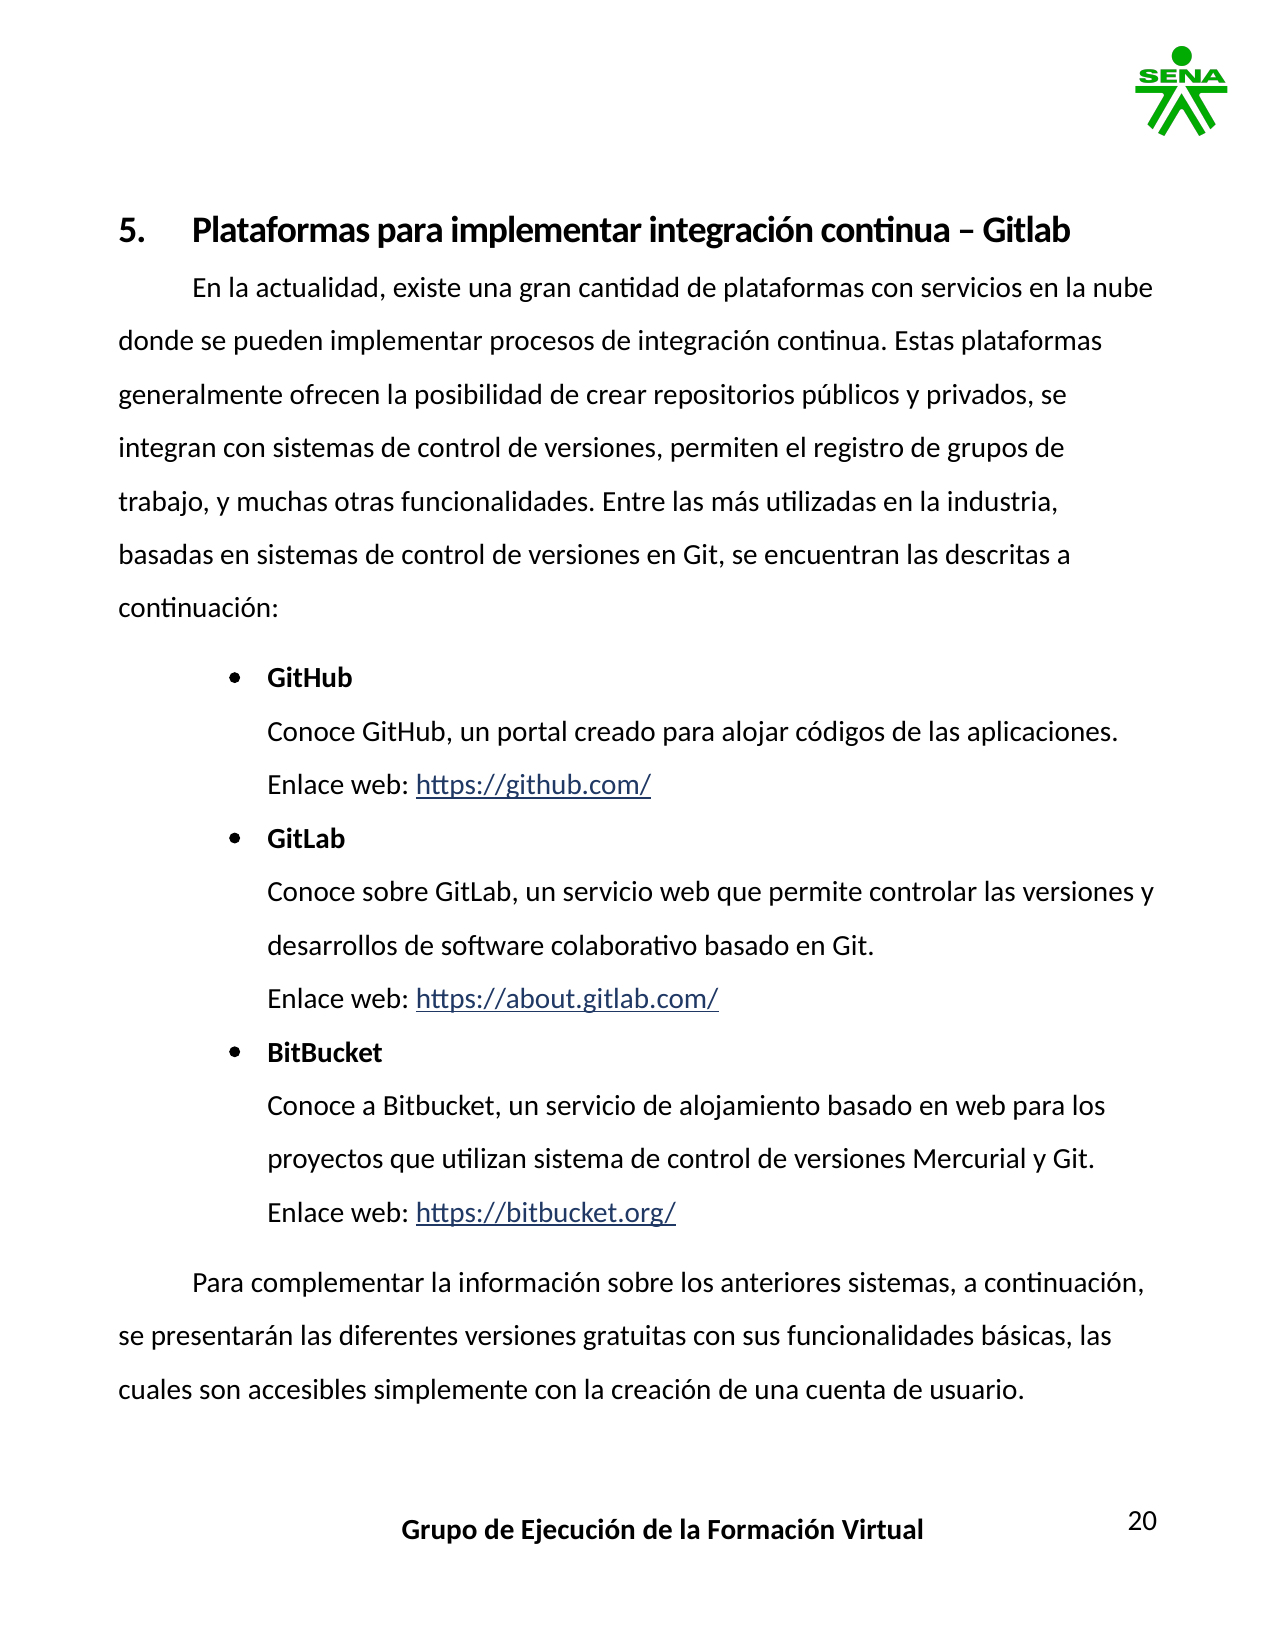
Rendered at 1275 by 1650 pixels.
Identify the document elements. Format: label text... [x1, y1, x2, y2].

list GitLab [229, 820, 1157, 856]
list Conoce sobre GitLab, un servicio web que permite controlar las versiones y desarrollos de software colaborativo basado en Git. [267, 873, 1157, 962]
list BitBucket [229, 1034, 1157, 1069]
list Conoce GitHub, un portal creado para alojar códigos de las aplicaciones. [267, 713, 1157, 749]
list Enlace web: https://github.com/ [267, 766, 1157, 802]
subtitle Plataformas para implementar integración continua – Gitlab [118, 206, 1157, 252]
list Enlace web: https://bitbucket.org/ [267, 1194, 1157, 1229]
list GitHub [229, 659, 1157, 695]
list Conoce a Bitbucket, un servicio de alojamiento basado en web para los proyectos que utilizan sistema de control de versiones Mercurial y Git. [267, 1087, 1157, 1176]
picture [1135, 46, 1228, 136]
text Para complementar la información sobre los anteriores sistemas, a continuación, se presentarán las diferentes versiones gratuitas con sus funcionalidades básicas, las cuales son accesibles simplemente con la creación de una cuenta de usuario. [118, 1264, 1157, 1407]
list Enlace web: https://about.gitlab.com/ [267, 980, 1157, 1016]
text En la actualidad, existe una gran cantidad de plataformas con servicios en la nube donde se pueden implementar procesos de integración continua. Estas plataformas generalmente ofrecen la posibilidad de crear repositorios públicos y privados, se integran con sistemas de control de versiones, permiten el registro de grupos de trabajo, y muchas otras funcionalidades. Entre las más utilizadas en la industria, basadas en sistemas de control de versiones en Git, se encuentran las descritas a continuación: [118, 269, 1157, 625]
